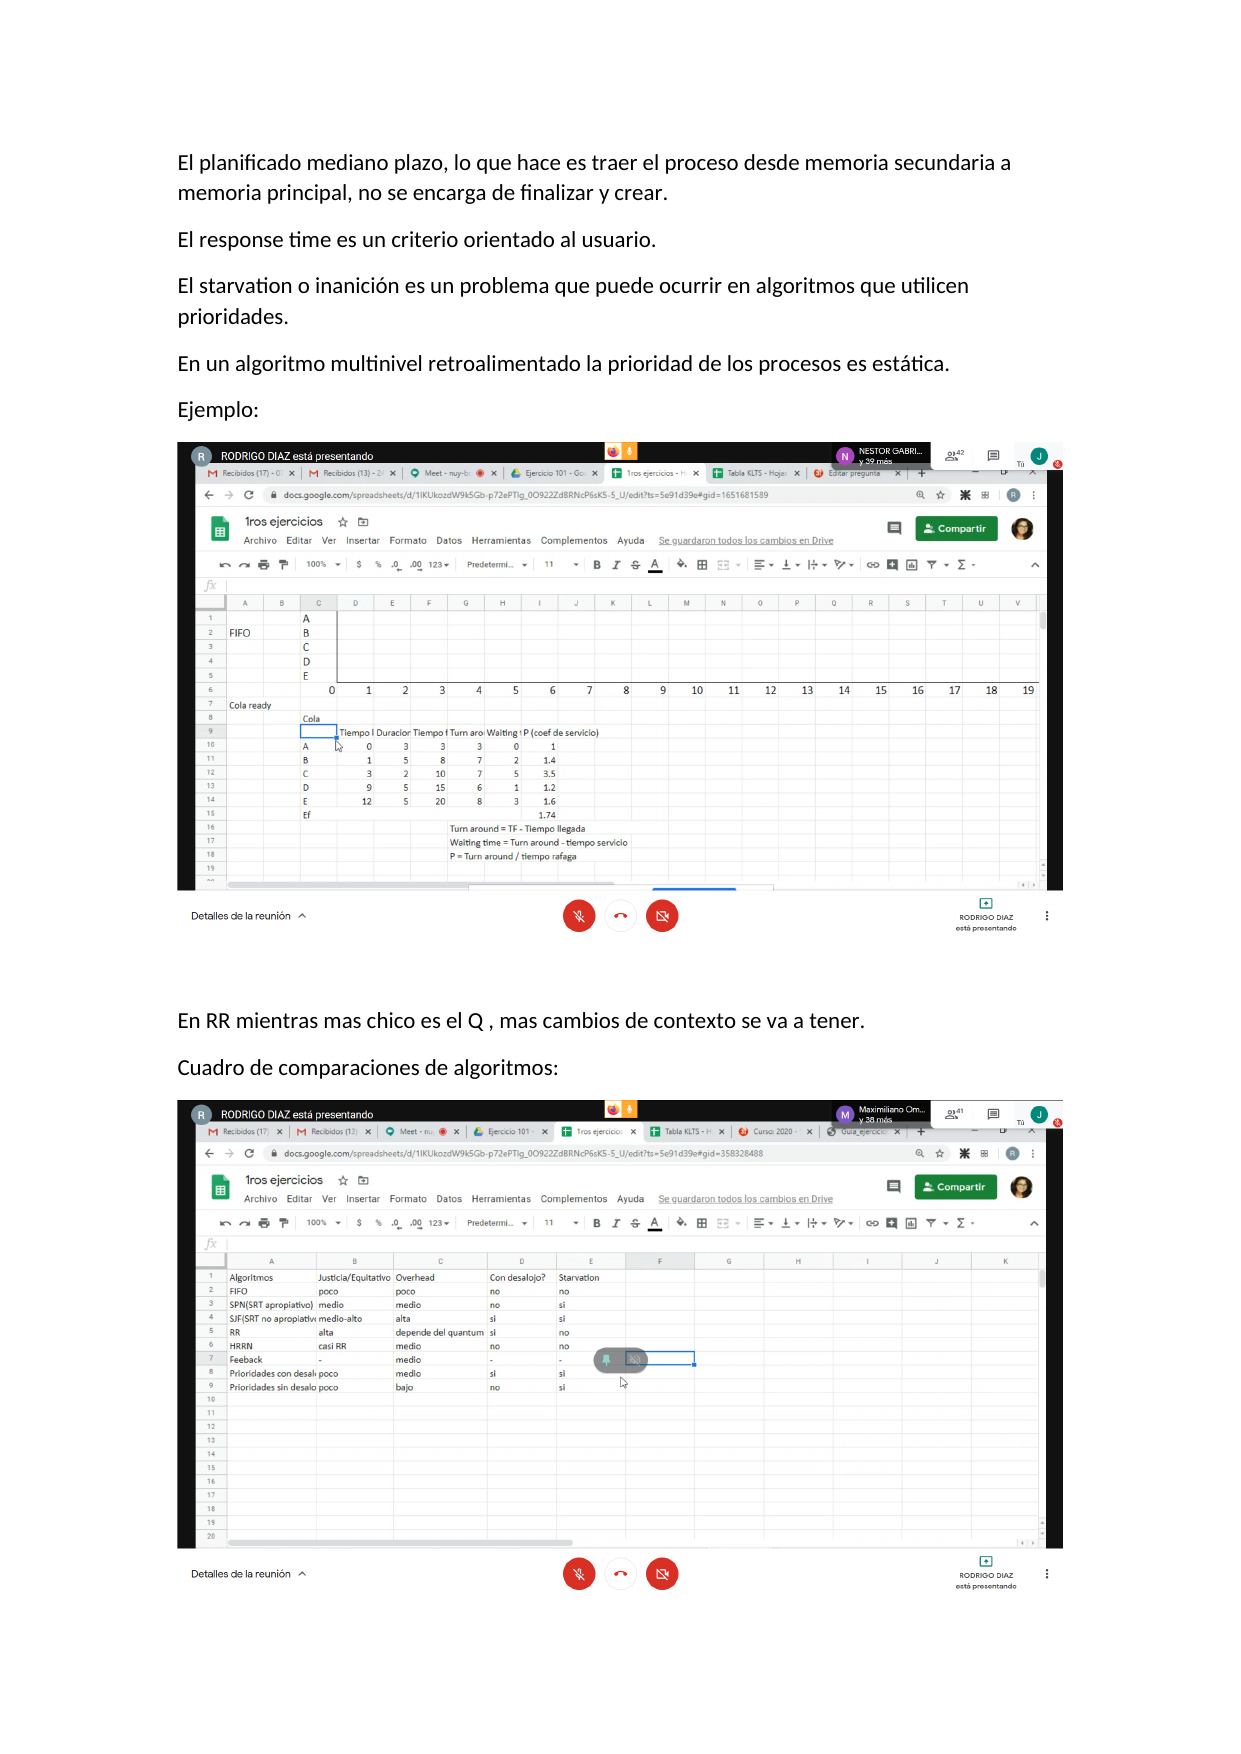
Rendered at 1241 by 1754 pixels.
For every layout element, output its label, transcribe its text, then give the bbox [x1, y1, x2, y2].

text En RR mientras mas chico es el Q , mas cambios de contexto se va a tener. [177, 1006, 1063, 1034]
picture [177, 1100, 1063, 1599]
text Cuadro de comparaciones de algoritmos: [177, 1053, 1063, 1081]
text El response time es un criterio orientado al usuario. [177, 225, 1063, 253]
text El planificado mediano plazo, lo que hace es traer el proceso desde memoria secundaria a memoria principal, no se encarga de finalizar y crear. [177, 148, 1063, 206]
text El starvation o inanición es un problema que puede ocurrir en algoritmos que utilicen prioridades. [177, 272, 1063, 330]
text En un algoritmo multinivel retroalimentado la prioridad de los procesos es estática. [177, 349, 1063, 377]
picture [177, 442, 1063, 941]
text Ejemplo: [177, 396, 1063, 423]
